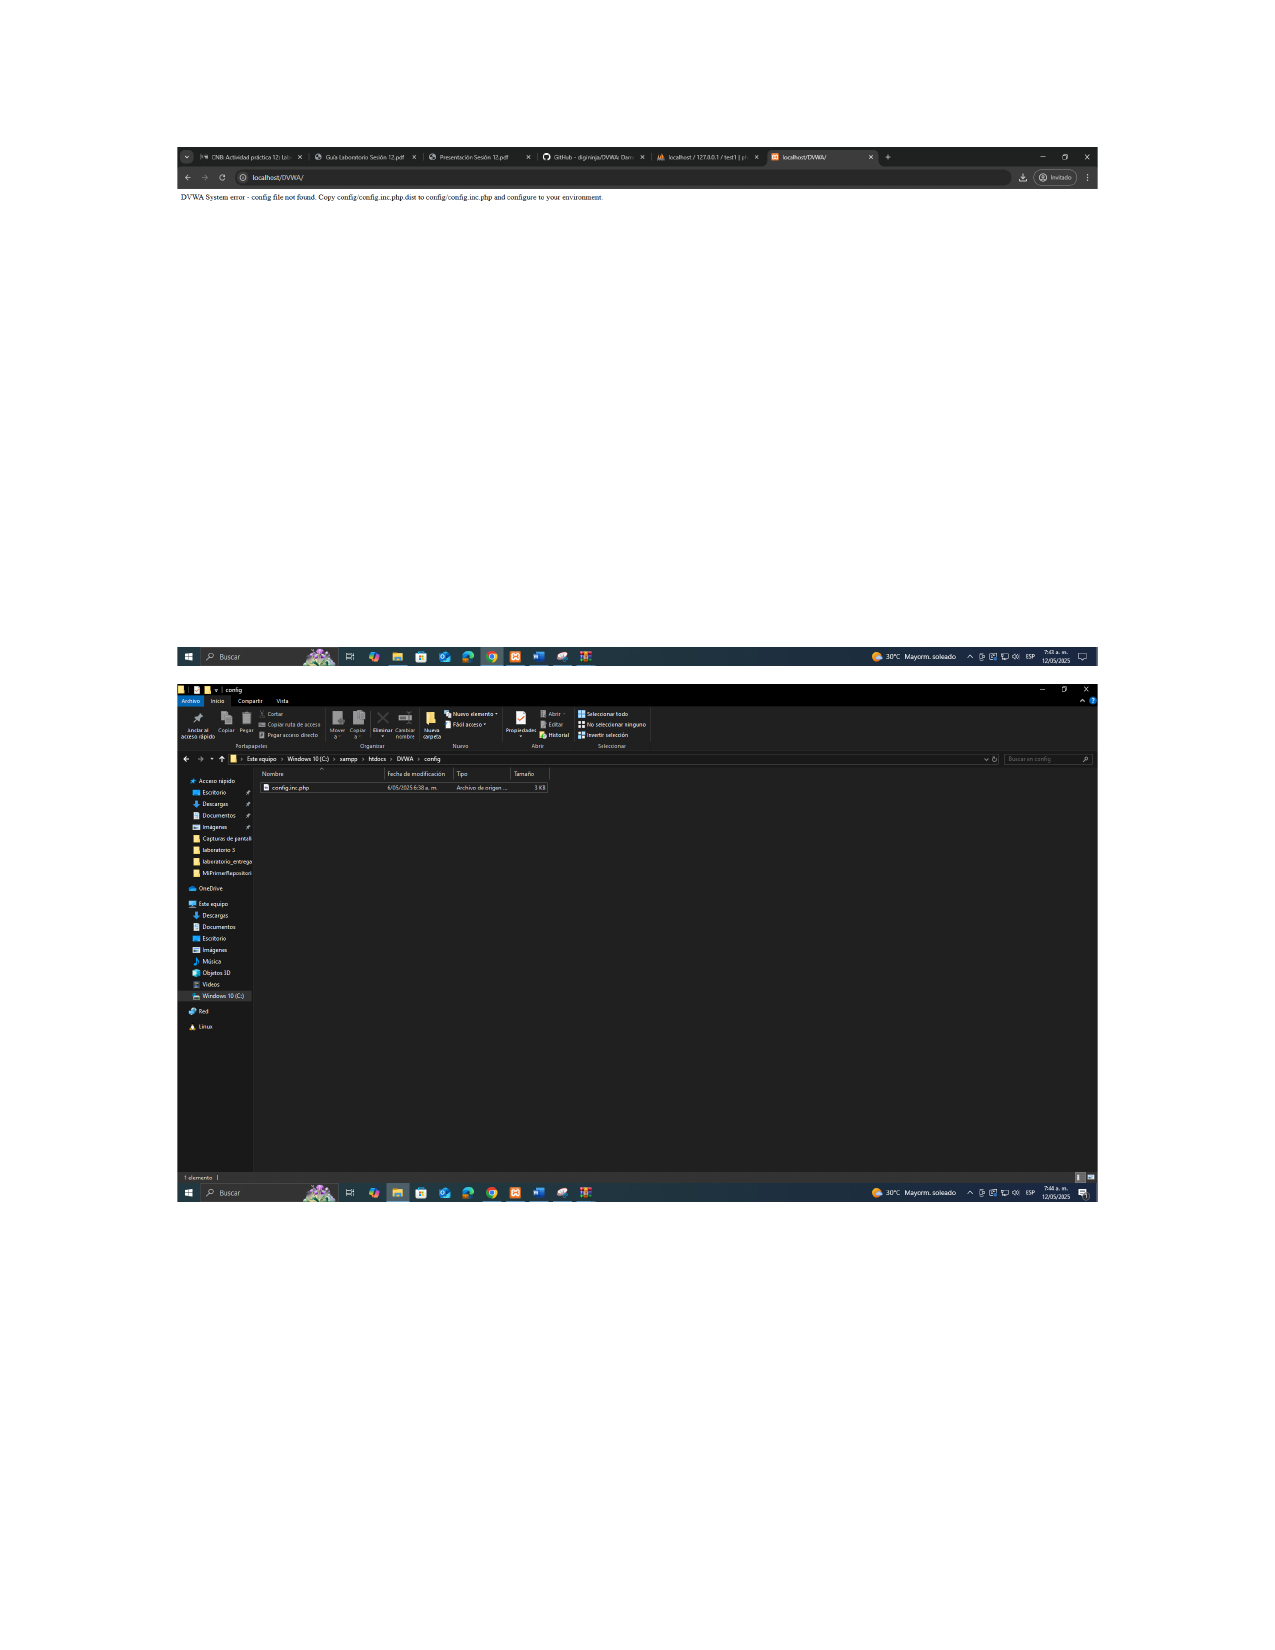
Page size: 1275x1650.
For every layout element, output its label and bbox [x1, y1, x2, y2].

picture [177, 684, 1098, 1202]
picture [177, 147, 1098, 666]
